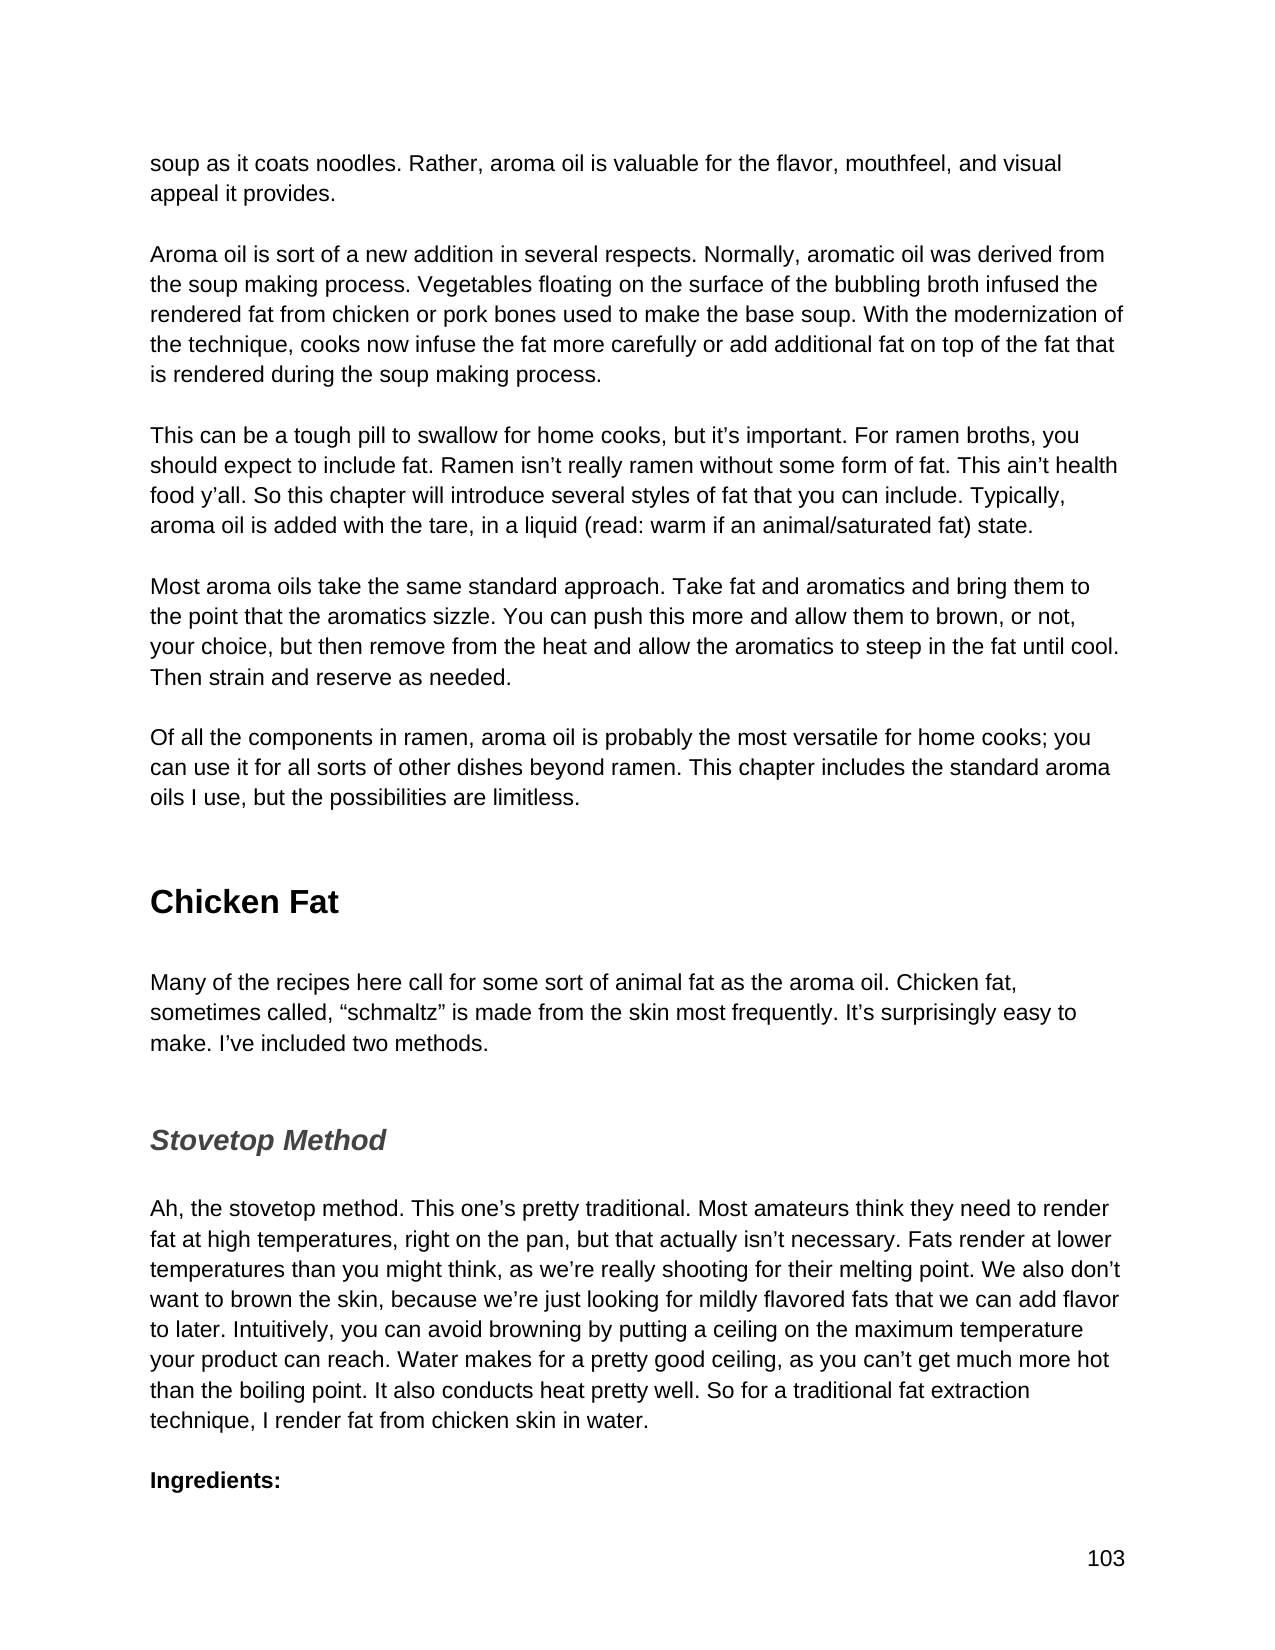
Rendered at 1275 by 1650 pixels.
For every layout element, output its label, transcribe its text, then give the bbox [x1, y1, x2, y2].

text Many of the recipes here call for some sort of animal fat as the aroma oil. Chicken fat, sometimes called, “schmaltz” is made from the skin most frequently. It’s surprisingly easy to make. I’ve included two methods. [150, 969, 1125, 1056]
subtitle Stovetop Method [150, 1123, 1125, 1157]
text Ah, the stovetop method. This one’s pretty traditional. Most amateurs think they need to render fat at high temperatures, right on the pan, but that actually isn’t necessary. Fats render at lower temperatures than you might think, as we’re really shooting for their melting point. We also don’t want to brown the skin, because we’re just looking for mildly flavored fats that we can add flavor to later. Intuitively, you can avoid browning by putting a ceiling on the maximum temperature your product can reach. Water makes for a pretty good ceiling, as you can’t get much more hot than the boiling point. It also conducts heat pretty well. So for a traditional fat extraction technique, I render fat from chicken skin in water. [150, 1195, 1125, 1433]
text This can be a tough pill to swallow for home cooks, but it’s important. For ramen broths, you should expect to include fat. Ramen isn’t really ramen without some form of fat. This ain’t health food y’all. So this chapter will introduce several styles of fat that you can include. Typically, aroma oil is added with the tare, in a liquid (read: warm if an animal/saturated fat) state. [150, 422, 1125, 539]
subtitle Chicken Fat [150, 882, 1125, 921]
text Most aroma oils take the same standard approach. Take fat and aromatics and bring them to the point that the aromatics sizzle. You can push this more and allow them to brown, or not, your choice, but then remove from the heat and allow the aromatics to steep in the fat until cool. Then strain and reserve as needed. [150, 573, 1125, 690]
text Of all the components in ramen, aroma oil is probably the most versatile for home cooks; you can use it for all sorts of other dishes beyond ramen. This chapter includes the standard aroma oils I use, but the possibilities are limitless. [150, 724, 1125, 811]
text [150, 150, 1125, 207]
text Aroma oil is sort of a new addition in several respects. Normally, aromatic oil was derived from the soup making process. Vegetables floating on the surface of the bubbling broth infused the rendered fat from chicken or pork bones used to make the base soup. With the modernization of the technique, cooks now infuse the fat more carefully or add additional fat on top of the fat that is rendered during the soup making process. [150, 241, 1125, 388]
text Ingredients: [150, 1467, 1125, 1494]
